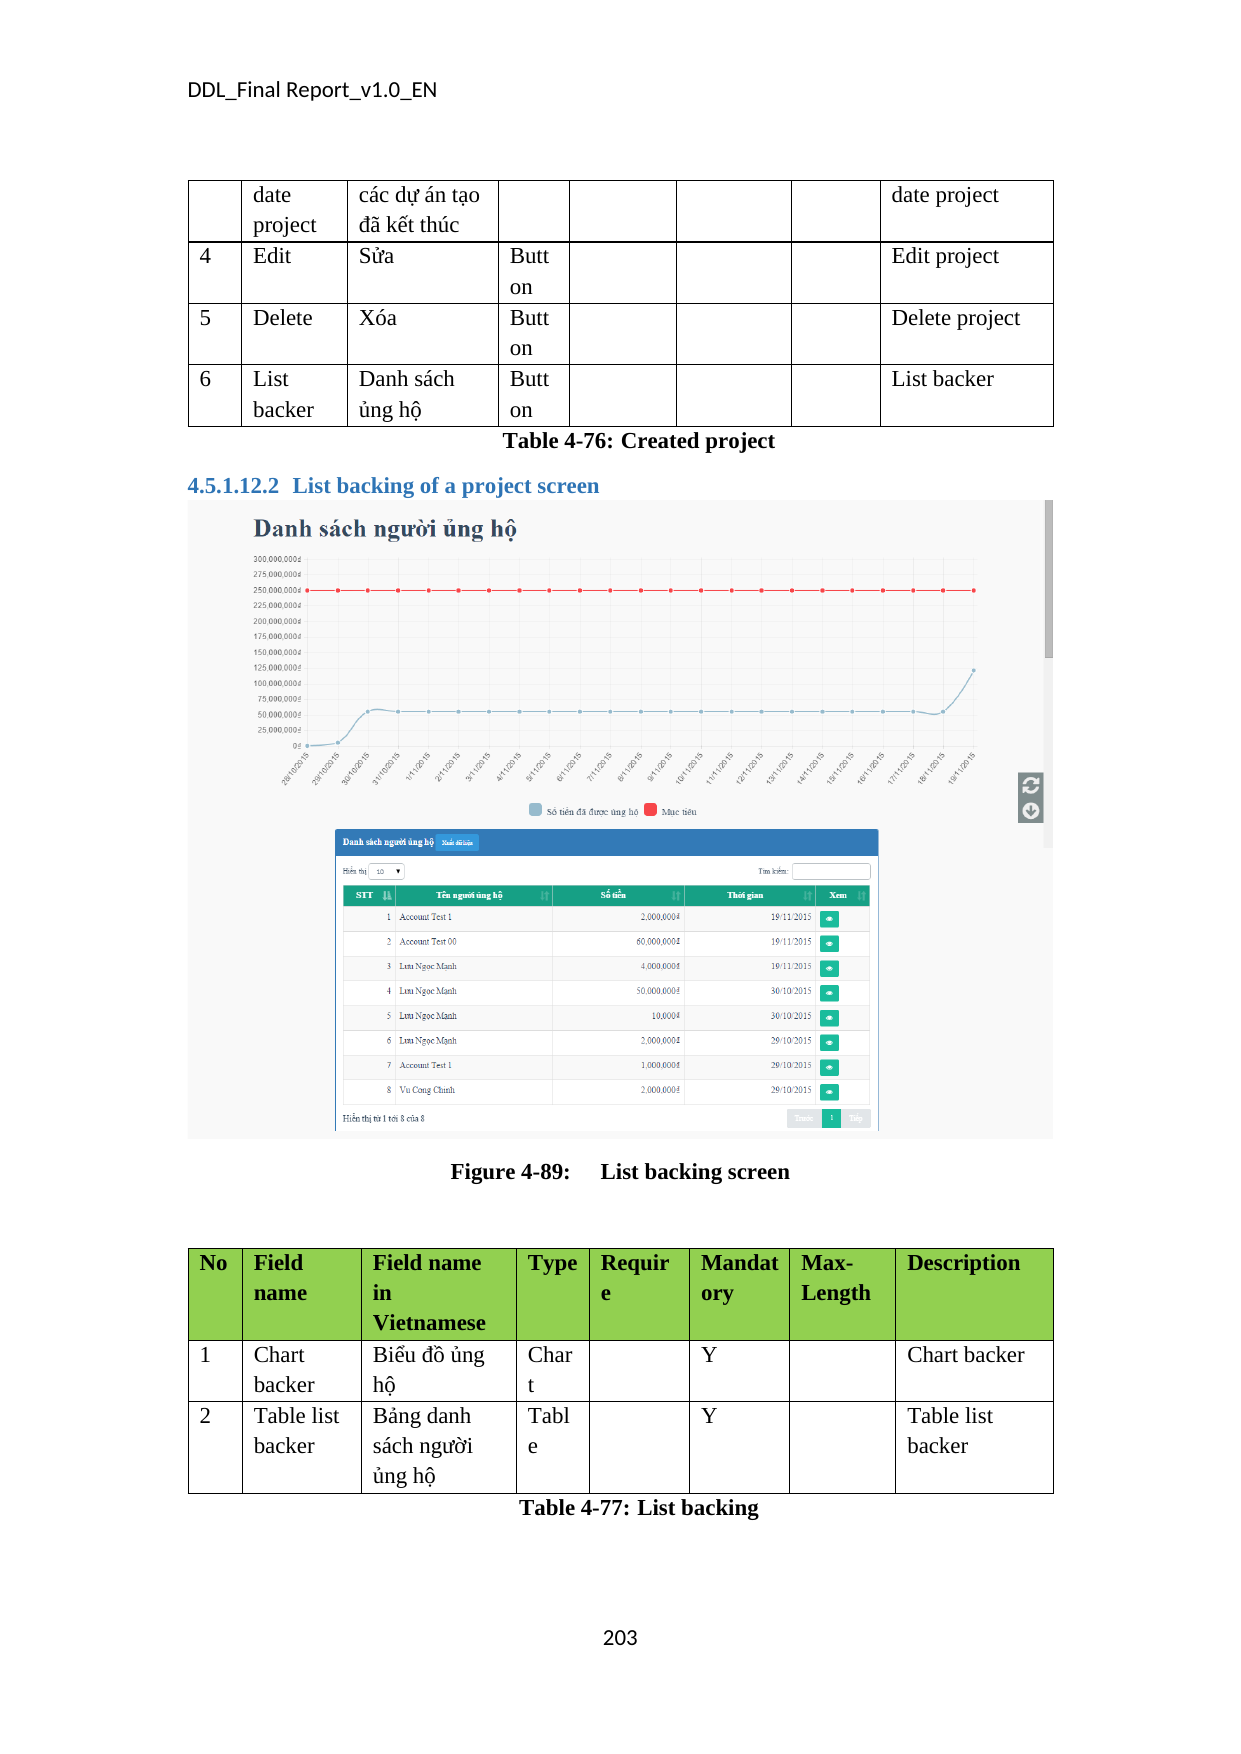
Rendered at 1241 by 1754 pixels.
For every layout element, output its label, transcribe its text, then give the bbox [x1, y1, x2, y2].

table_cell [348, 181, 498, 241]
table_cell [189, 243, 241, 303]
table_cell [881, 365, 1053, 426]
text List backing screen [187, 1158, 1053, 1184]
subtitle List backing of a project screen [187, 472, 1053, 498]
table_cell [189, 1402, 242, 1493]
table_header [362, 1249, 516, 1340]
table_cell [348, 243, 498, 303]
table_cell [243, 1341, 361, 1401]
picture [187, 500, 1053, 1139]
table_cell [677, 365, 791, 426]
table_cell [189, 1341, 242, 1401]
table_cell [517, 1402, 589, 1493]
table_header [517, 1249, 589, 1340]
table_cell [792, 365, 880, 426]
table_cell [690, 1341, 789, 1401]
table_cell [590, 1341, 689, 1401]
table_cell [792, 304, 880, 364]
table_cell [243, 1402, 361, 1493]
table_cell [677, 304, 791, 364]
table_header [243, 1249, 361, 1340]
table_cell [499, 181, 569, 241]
text Created project [225, 427, 1053, 453]
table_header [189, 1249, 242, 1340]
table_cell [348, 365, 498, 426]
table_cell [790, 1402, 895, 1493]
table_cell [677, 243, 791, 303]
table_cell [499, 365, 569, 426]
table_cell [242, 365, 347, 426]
text List backing [225, 1494, 1053, 1520]
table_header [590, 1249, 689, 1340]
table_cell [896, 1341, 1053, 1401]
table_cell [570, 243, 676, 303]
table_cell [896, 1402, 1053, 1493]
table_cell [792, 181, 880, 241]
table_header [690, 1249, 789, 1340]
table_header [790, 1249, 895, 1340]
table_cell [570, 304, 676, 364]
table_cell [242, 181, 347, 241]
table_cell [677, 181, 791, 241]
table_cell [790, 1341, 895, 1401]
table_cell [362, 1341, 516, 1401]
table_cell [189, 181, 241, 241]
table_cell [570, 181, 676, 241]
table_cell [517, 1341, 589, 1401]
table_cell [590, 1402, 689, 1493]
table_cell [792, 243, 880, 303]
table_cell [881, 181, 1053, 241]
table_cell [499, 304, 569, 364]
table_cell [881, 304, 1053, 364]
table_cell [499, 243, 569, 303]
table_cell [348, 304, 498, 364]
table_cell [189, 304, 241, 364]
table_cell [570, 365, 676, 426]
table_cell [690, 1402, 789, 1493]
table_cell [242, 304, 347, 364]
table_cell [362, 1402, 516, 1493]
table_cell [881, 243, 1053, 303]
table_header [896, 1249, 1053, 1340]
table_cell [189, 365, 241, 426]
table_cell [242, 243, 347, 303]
